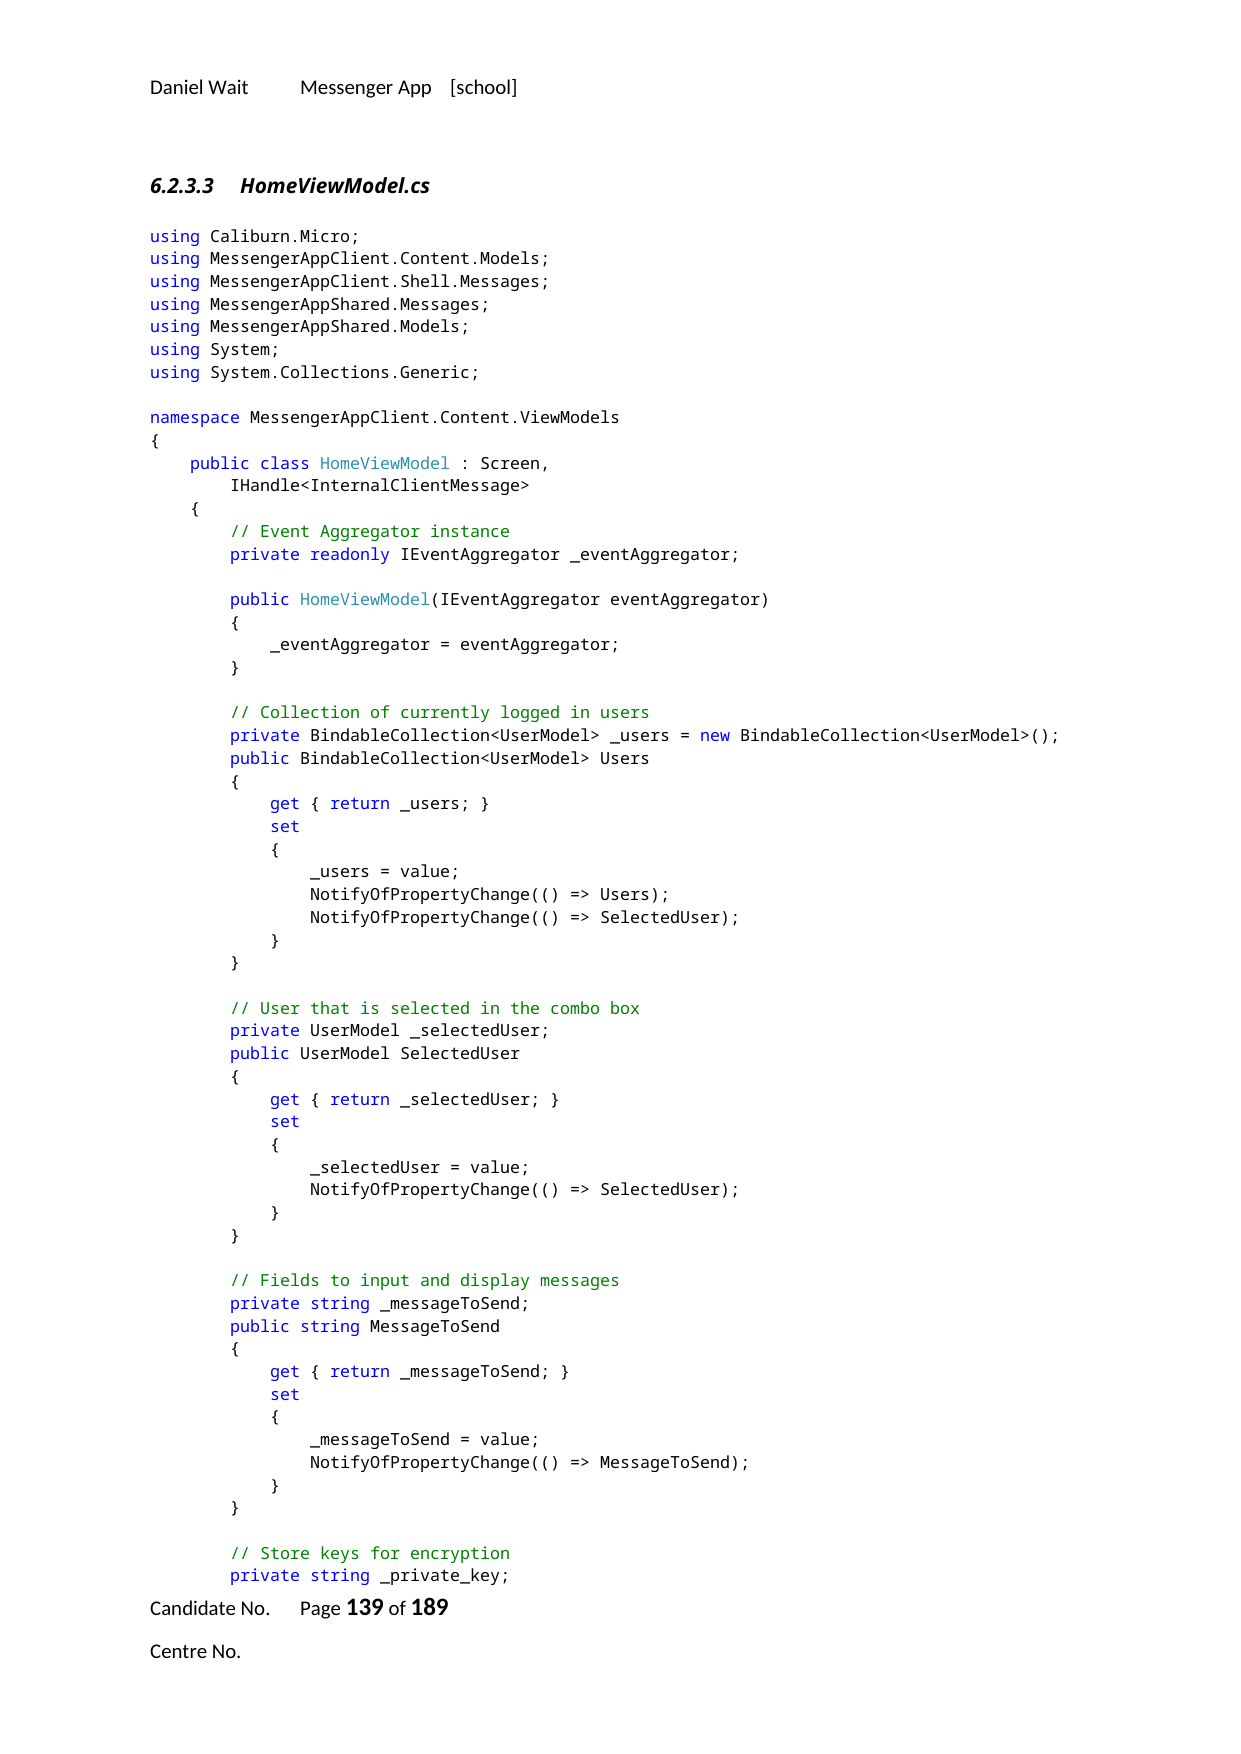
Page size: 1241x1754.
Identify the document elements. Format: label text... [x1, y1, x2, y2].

text using System.Collections.Generic; [150, 361, 1090, 383]
text // Fields to input and display messages [150, 1269, 1090, 1292]
text } [150, 1201, 1090, 1223]
text NotifyOfPropertyChange(() => SelectedUser); [150, 1178, 1090, 1201]
text set [150, 1382, 1090, 1405]
text private string _private_key; [150, 1564, 1090, 1587]
text IHandle<InternalClientMessage> [150, 474, 1090, 497]
text get { return _selectedUser; } [150, 1087, 1090, 1110]
text // User that is selected in the combo box [150, 996, 1090, 1019]
text // Event Aggregator instance [150, 519, 1090, 542]
text NotifyOfPropertyChange(() => MessageToSend); [150, 1451, 1090, 1473]
text public HomeViewModel(IEventAggregator eventAggregator) [150, 588, 1090, 610]
text // Store keys for encryption [150, 1541, 1090, 1564]
text private readonly IEventAggregator _eventAggregator; [150, 542, 1090, 565]
text get { return _messageToSend; } [150, 1360, 1090, 1382]
text using MessengerAppClient.Shell.Messages; [150, 270, 1090, 292]
text } [150, 1223, 1090, 1246]
text } [150, 1496, 1090, 1519]
text } [150, 1473, 1090, 1496]
text } [150, 656, 1090, 678]
text _eventAggregator = eventAggregator; [150, 633, 1090, 656]
text using MessengerAppShared.Models; [150, 315, 1090, 338]
text public UserModel SelectedUser [150, 1042, 1090, 1064]
text { [150, 429, 1090, 451]
text using MessengerAppClient.Content.Models; [150, 247, 1090, 270]
text { [150, 1133, 1090, 1155]
text } [150, 928, 1090, 951]
text } [150, 951, 1090, 974]
text { [150, 1337, 1090, 1360]
text private string _messageToSend; [150, 1292, 1090, 1314]
text { [150, 1064, 1090, 1087]
text { [150, 497, 1090, 519]
text { [150, 837, 1090, 860]
text { [150, 1405, 1090, 1428]
text public BindableCollection<UserModel> Users [150, 747, 1090, 769]
text NotifyOfPropertyChange(() => SelectedUser); [150, 906, 1090, 928]
text namespace MessengerAppClient.Content.ViewModels [150, 406, 1090, 429]
subtitle HomeViewModel.cs [150, 171, 1090, 199]
text set [150, 1110, 1090, 1133]
text using Caliburn.Micro; [150, 224, 1090, 247]
text public string MessageToSend [150, 1314, 1090, 1337]
text NotifyOfPropertyChange(() => Users); [150, 883, 1090, 906]
text using System; [150, 338, 1090, 361]
text get { return _users; } [150, 792, 1090, 815]
text set [150, 815, 1090, 837]
text { [150, 769, 1090, 792]
text using MessengerAppShared.Messages; [150, 292, 1090, 315]
text _users = value; [150, 860, 1090, 883]
text // Collection of currently logged in users [150, 701, 1090, 724]
text private UserModel _selectedUser; [150, 1019, 1090, 1042]
text public class HomeViewModel : Screen, [150, 451, 1090, 474]
text { [150, 610, 1090, 633]
text _messageToSend = value; [150, 1428, 1090, 1451]
text private BindableCollection<UserModel> _users = new BindableCollection<UserModel>(); [150, 724, 1090, 747]
text _selectedUser = value; [150, 1155, 1090, 1178]
